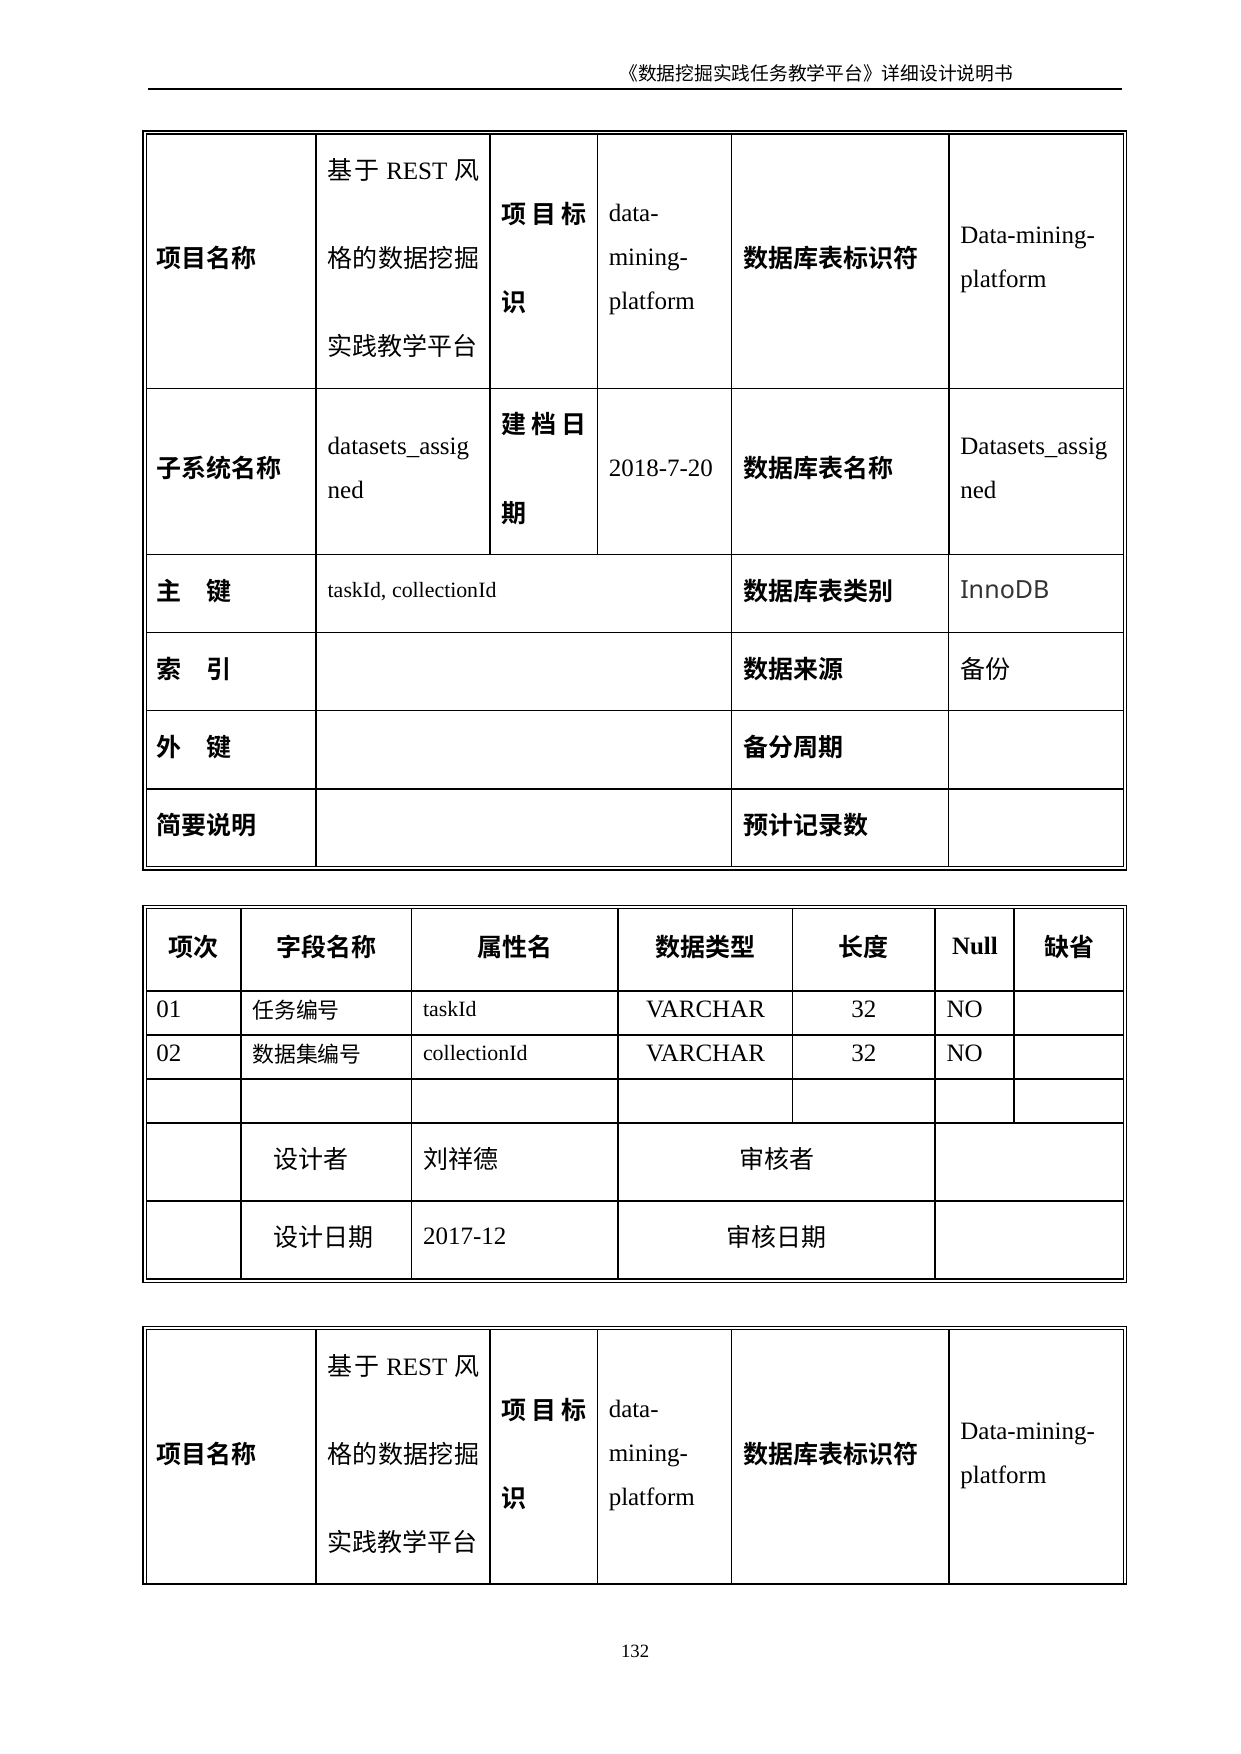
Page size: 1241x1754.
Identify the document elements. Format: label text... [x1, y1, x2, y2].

table_cell 外 键 [147, 711, 315, 788]
table_cell Datasets_assigned [950, 389, 1123, 554]
table_cell 备分周期 [732, 711, 948, 788]
table_cell [1015, 992, 1123, 1034]
table_header 项目名称 [147, 1330, 315, 1583]
table_header 数据库表标识符 [732, 1330, 948, 1583]
table_cell taskId, collectionId [317, 555, 731, 632]
table_header 缺省 [1015, 909, 1123, 990]
table_cell 任务编号 [242, 992, 411, 1034]
table_cell [949, 711, 1123, 788]
table_cell [147, 1080, 240, 1122]
table_header 属性名 [412, 909, 617, 990]
table_header Data-mining-platform [950, 1330, 1123, 1583]
table_header Null [936, 909, 1013, 990]
table_cell NO [936, 992, 1013, 1034]
table_cell 02 [147, 1036, 240, 1078]
table_cell 32 [793, 1036, 934, 1078]
table_cell [936, 1080, 1013, 1122]
table_header 项次 [147, 909, 240, 990]
table_cell [317, 711, 731, 788]
table_cell collectionId [412, 1036, 617, 1078]
table_cell datasets_assigned [317, 389, 489, 554]
table_cell [619, 1080, 792, 1122]
table_cell [242, 1080, 411, 1122]
table_cell [147, 1124, 240, 1200]
table_cell 01 [147, 992, 240, 1034]
table_header data-mining-platform [598, 135, 731, 387]
table_header 基于REST风格的数据挖掘实践教学平台 [317, 135, 489, 387]
table_cell [949, 790, 1123, 866]
table_cell taskId [412, 992, 617, 1034]
table_cell 2017-12 [412, 1202, 617, 1278]
table_header Data-mining-platform [950, 135, 1123, 387]
table_cell 数据库表类别 [732, 555, 948, 632]
table_cell VARCHAR [619, 1036, 792, 1078]
table_cell 设计日期 [242, 1202, 411, 1278]
table_cell [1015, 1080, 1123, 1122]
table_cell 索 引 [147, 633, 315, 710]
table_header 项目标识 [491, 135, 597, 387]
table_header 项目标识 [491, 1330, 597, 1583]
table_cell InnoDB [949, 555, 1123, 632]
table_cell 子系统名称 [147, 389, 315, 554]
table_header 数据库表标识符 [732, 135, 948, 387]
table_cell [1015, 1036, 1123, 1078]
table_cell 备份 [949, 633, 1123, 710]
table_cell [317, 790, 731, 866]
table_header 字段名称 [242, 909, 411, 990]
table_cell [936, 1124, 1123, 1200]
table_cell 2018-7-20 [598, 389, 731, 554]
table_cell 主 键 [147, 555, 315, 632]
table_cell 数据来源 [732, 633, 948, 710]
table_cell 刘祥德 [412, 1124, 617, 1200]
table_cell 审核日期 [619, 1202, 934, 1278]
table_cell NO [936, 1036, 1013, 1078]
table_cell 32 [793, 992, 934, 1034]
table_cell 审核者 [619, 1124, 934, 1200]
table_cell 预计记录数 [732, 790, 948, 866]
table_cell [147, 1202, 240, 1278]
table_cell 简要说明 [147, 790, 315, 866]
table_header 基于REST风格的数据挖掘实践教学平台 [317, 1330, 489, 1583]
table_cell [412, 1080, 617, 1122]
table_cell 建档日期 [491, 389, 597, 554]
table_cell 数据集编号 [242, 1036, 411, 1078]
table_cell VARCHAR [619, 992, 792, 1034]
table_header data-mining-platform [598, 1330, 731, 1583]
table_header 数据类型 [619, 909, 792, 990]
table_header 项目名称 [147, 135, 315, 387]
table_cell [317, 633, 731, 710]
table_cell 数据库表名称 [732, 389, 948, 554]
table_header 长度 [793, 909, 934, 990]
table_cell 设计者 [242, 1124, 411, 1200]
table_cell [936, 1202, 1123, 1278]
table_cell [793, 1080, 934, 1122]
